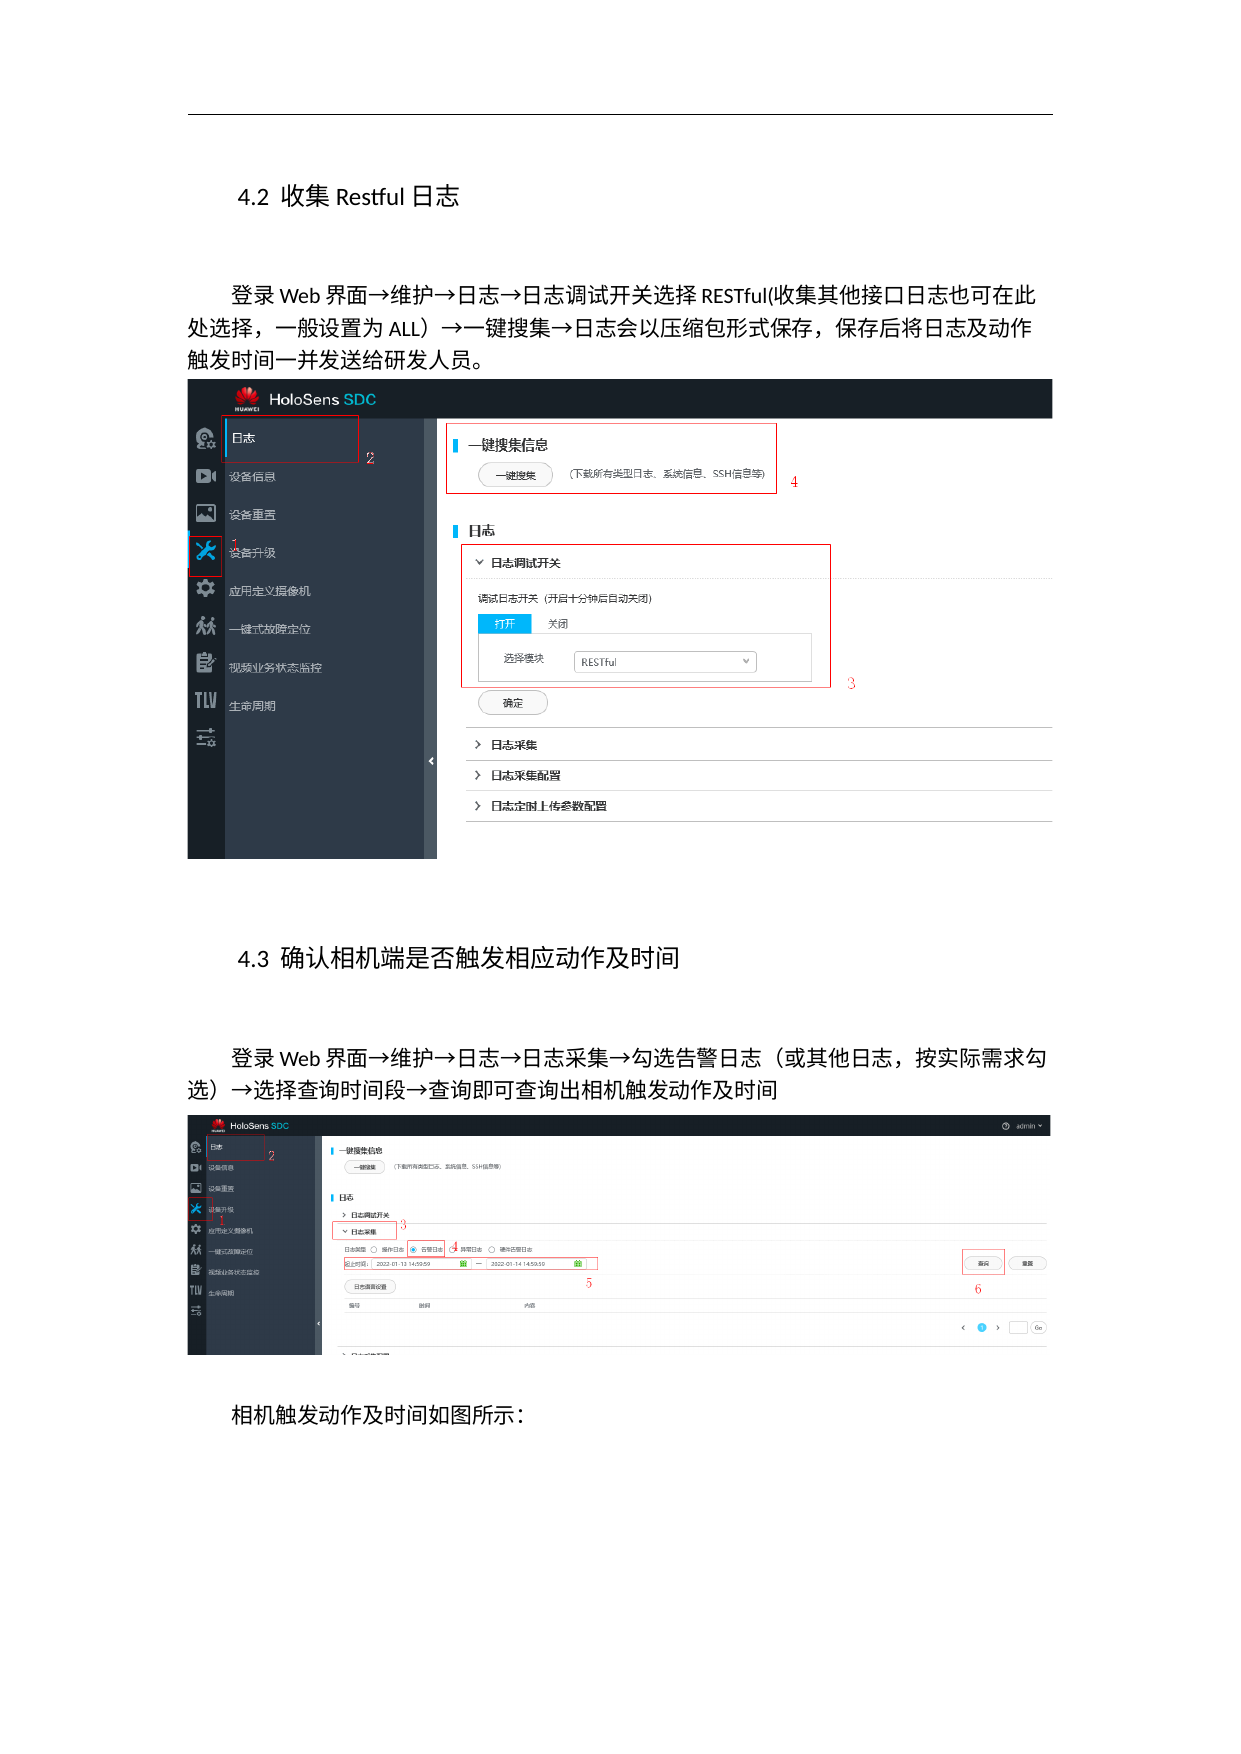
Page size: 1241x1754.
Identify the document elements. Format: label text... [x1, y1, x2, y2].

text 相机触发动作及时间如图所示： [187, 1398, 1053, 1430]
picture [187, 1115, 1051, 1355]
subtitle 4.3 确认相机端是否触发相应动作及时间 [187, 924, 1053, 989]
picture [187, 379, 1053, 859]
subtitle 4.2 收集Restful日志 [187, 162, 1053, 227]
text 登录Web界面→维护→日志→日志采集→勾选告警日志（或其他日志，按实际需求勾选）→选择查询时间段→查询即可查询出相机触发动作及时间 [187, 1040, 1053, 1105]
text 登录Web界面→维护→日志→日志调试开关选择RESTful(收集其他接口日志也可在此处选择，一般设置为ALL）→一键搜集→日志会以压缩包形式保存，保存后将日志及动作触发时间一并发送给研发人员。 [187, 278, 1053, 379]
